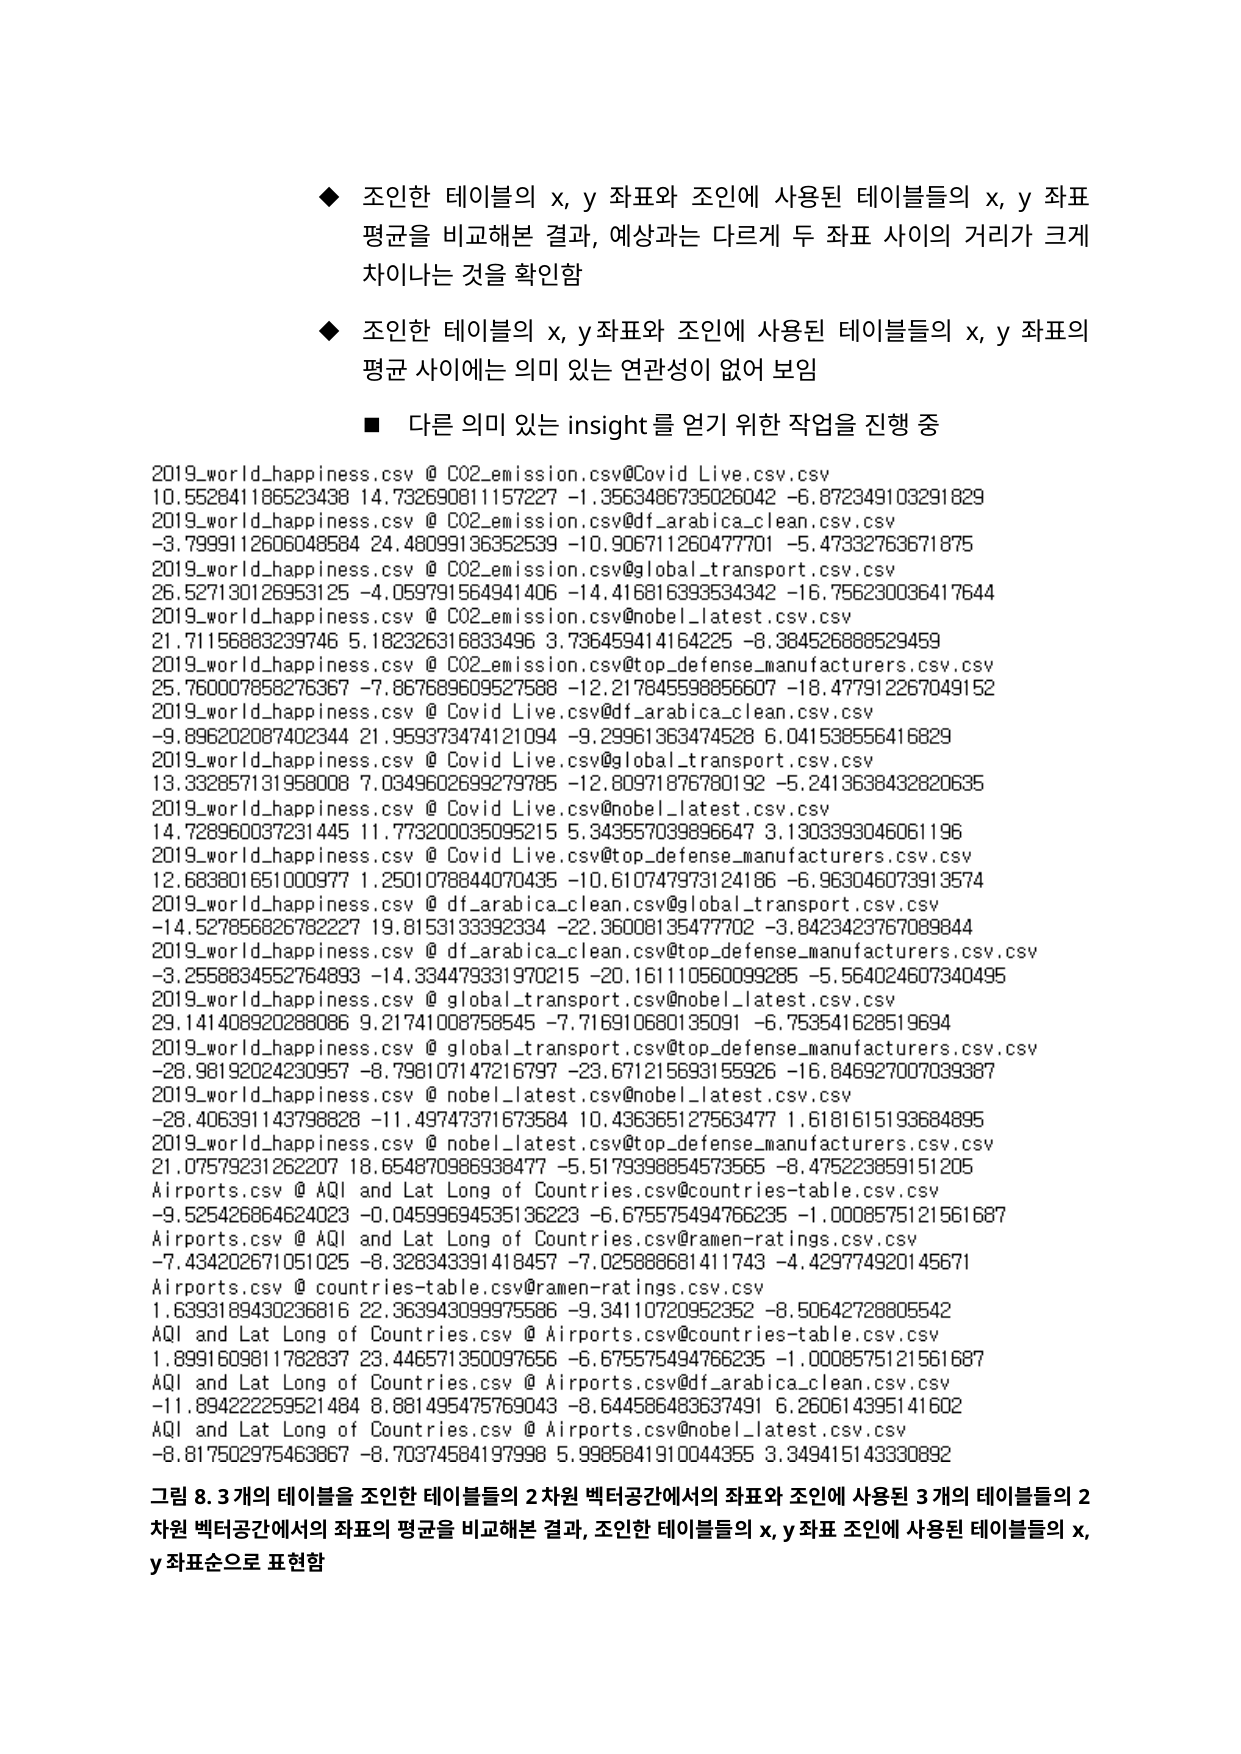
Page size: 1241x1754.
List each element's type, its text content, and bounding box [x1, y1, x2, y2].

picture [150, 461, 1046, 1462]
list 조인한 테이블의 x, y좌표와 조인에 사용된 테이블들의 x, y 좌표의 평균 사이에는 의미 있는 연관성이 없어 보임 [317, 311, 1090, 386]
list 다른 의미 있는 insight를 얻기 위한 작업을 진행 중 [362, 406, 1090, 442]
list 조인한 테이블의 x, y 좌표와 조인에 사용된 테이블들의 x, y 좌표 평균을 비교해본 결과, 예상과는 다르게 두 좌표 사이의 거리가 크게 차이나는 것을 확인함 [317, 177, 1090, 292]
